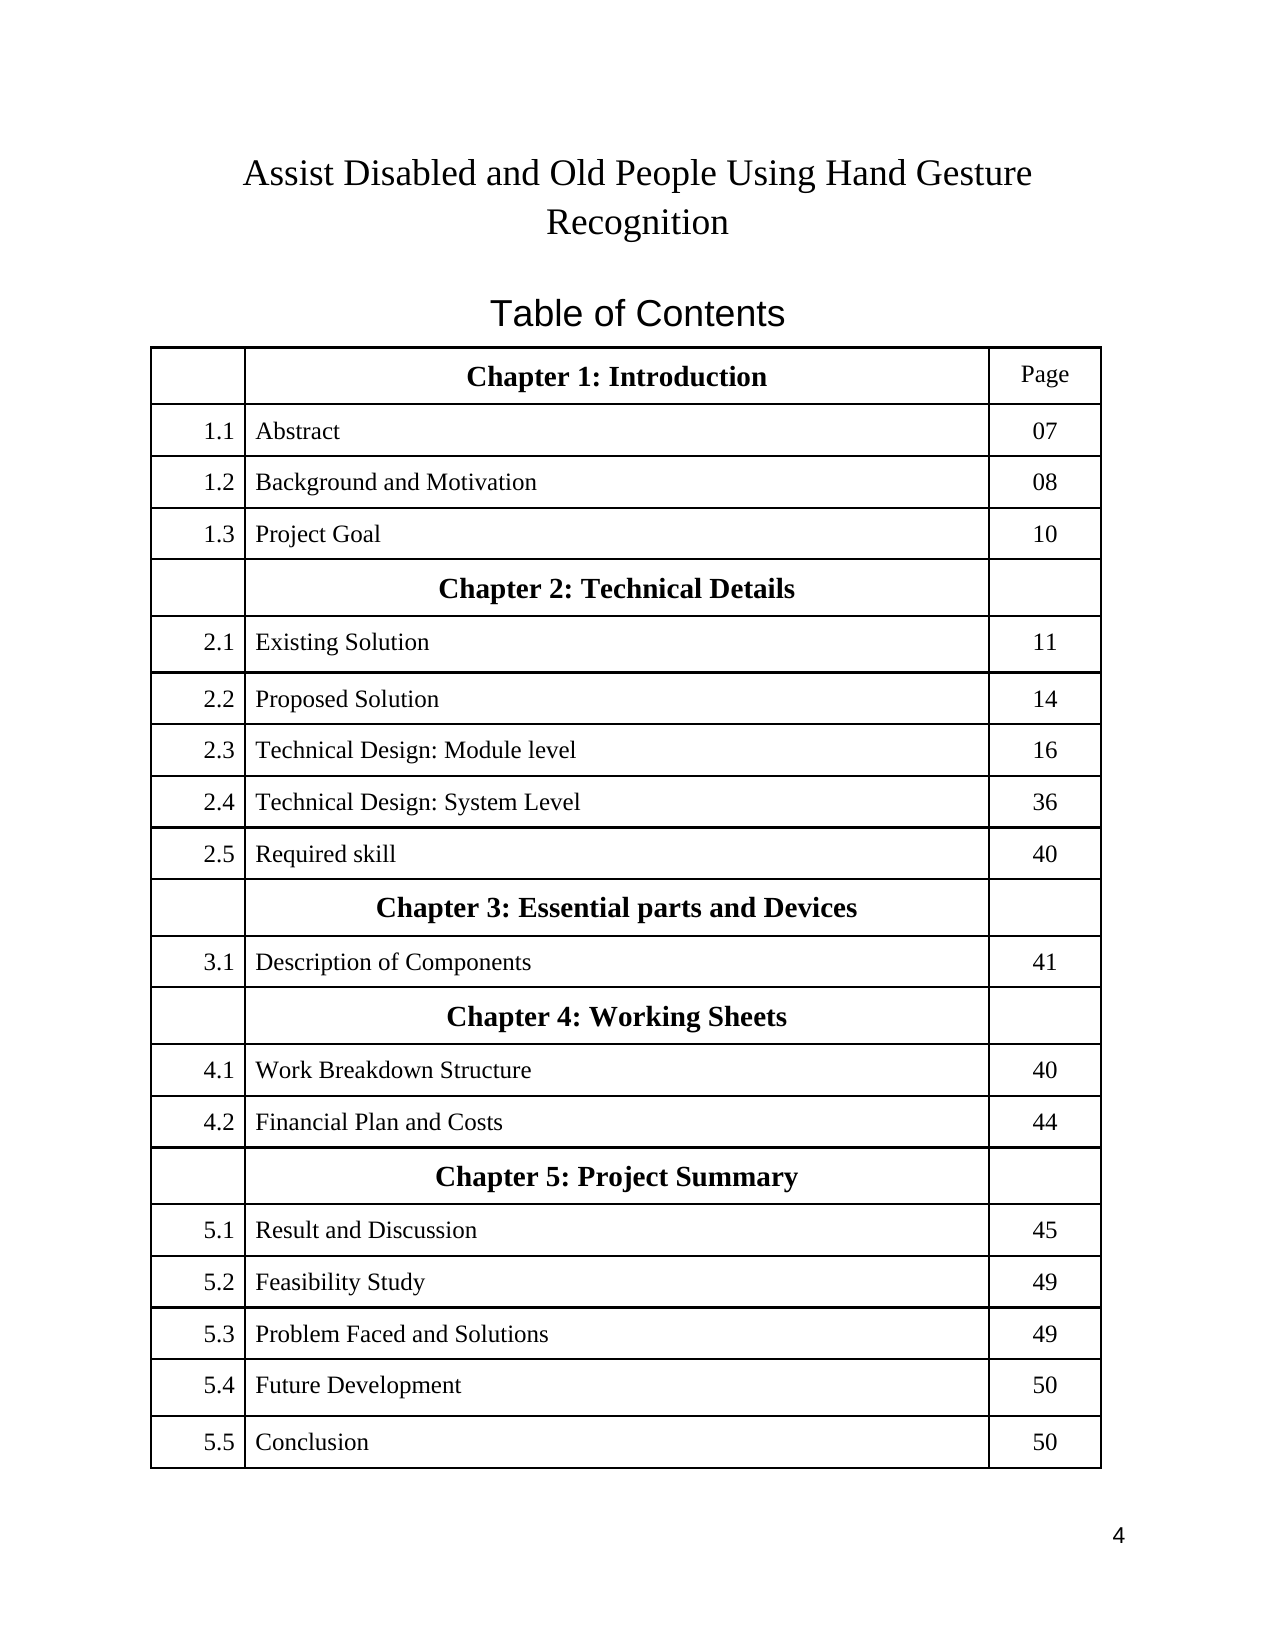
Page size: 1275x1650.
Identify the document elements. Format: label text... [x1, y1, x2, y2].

table_header [152, 349, 244, 403]
table_cell Conclusion [246, 1417, 988, 1467]
table_cell 2.3 [152, 725, 244, 775]
table_cell 5.3 [152, 1309, 244, 1358]
table_cell 1.2 [152, 457, 244, 507]
table_cell 49 [990, 1309, 1100, 1358]
subtitle Table of Contents [150, 291, 1125, 334]
table_cell Financial Plan and Costs [246, 1097, 988, 1146]
table_cell 5.2 [152, 1257, 244, 1306]
table_cell 44 [990, 1097, 1100, 1146]
table_cell [990, 560, 1100, 615]
table_cell Work Breakdown Structure [246, 1045, 988, 1095]
table_cell 45 [990, 1205, 1100, 1255]
table_cell 36 [990, 777, 1100, 826]
table_cell [990, 880, 1100, 934]
table_cell Technical Design: Module level [246, 725, 988, 775]
table_cell Chapter 5: Project Summary [246, 1149, 988, 1203]
table_cell [152, 880, 244, 934]
table_cell 49 [990, 1257, 1100, 1306]
table_cell 41 [990, 937, 1100, 986]
table_cell 3.1 [152, 937, 244, 986]
table_cell Proposed Solution [246, 674, 988, 723]
table_cell Project Goal [246, 509, 988, 558]
table_cell 2.4 [152, 777, 244, 826]
table_cell 5.5 [152, 1417, 244, 1467]
table_header Page [990, 349, 1100, 403]
table_cell 4.1 [152, 1045, 244, 1095]
table_cell Technical Design: System Level [246, 777, 988, 826]
table_cell 14 [990, 674, 1100, 723]
table_cell Chapter 2: Technical Details [246, 560, 988, 615]
table_header Chapter 1: Introduction [246, 349, 988, 403]
table_cell [990, 988, 1100, 1043]
table_cell Required skill [246, 829, 988, 878]
table_cell Chapter 4: Working Sheets [246, 988, 988, 1043]
table_cell 16 [990, 725, 1100, 775]
table_cell 1.3 [152, 509, 244, 558]
table_cell 07 [990, 405, 1100, 455]
table_cell Abstract [246, 405, 988, 455]
table_cell 5.4 [152, 1360, 244, 1415]
table_cell Future Development [246, 1360, 988, 1415]
table_cell [990, 1149, 1100, 1203]
table_cell 2.5 [152, 829, 244, 878]
table_cell 4.2 [152, 1097, 244, 1146]
table_cell 50 [990, 1417, 1100, 1467]
table_cell 08 [990, 457, 1100, 507]
table_cell 5.1 [152, 1205, 244, 1255]
table_cell 2.1 [152, 617, 244, 671]
table_cell [152, 560, 244, 615]
table_cell Feasibility Study [246, 1257, 988, 1306]
table_cell Chapter 3: Essential parts and Devices [246, 880, 988, 934]
table_cell 10 [990, 509, 1100, 558]
table_cell 40 [990, 1045, 1100, 1095]
table_cell Existing Solution [246, 617, 988, 671]
table_cell [152, 988, 244, 1043]
table_cell Problem Faced and Solutions [246, 1309, 988, 1358]
table_cell 2.2 [152, 674, 244, 723]
table_cell Description of Components [246, 937, 988, 986]
table_cell [152, 1149, 244, 1203]
title Assist Disabled and Old People Using Hand Gesture Recognition [150, 150, 1125, 243]
table_cell 50 [990, 1360, 1100, 1415]
table_cell 1.1 [152, 405, 244, 455]
table_cell 11 [990, 617, 1100, 671]
table_cell Result and Discussion [246, 1205, 988, 1255]
table_cell Background and Motivation [246, 457, 988, 507]
table_cell 40 [990, 829, 1100, 878]
